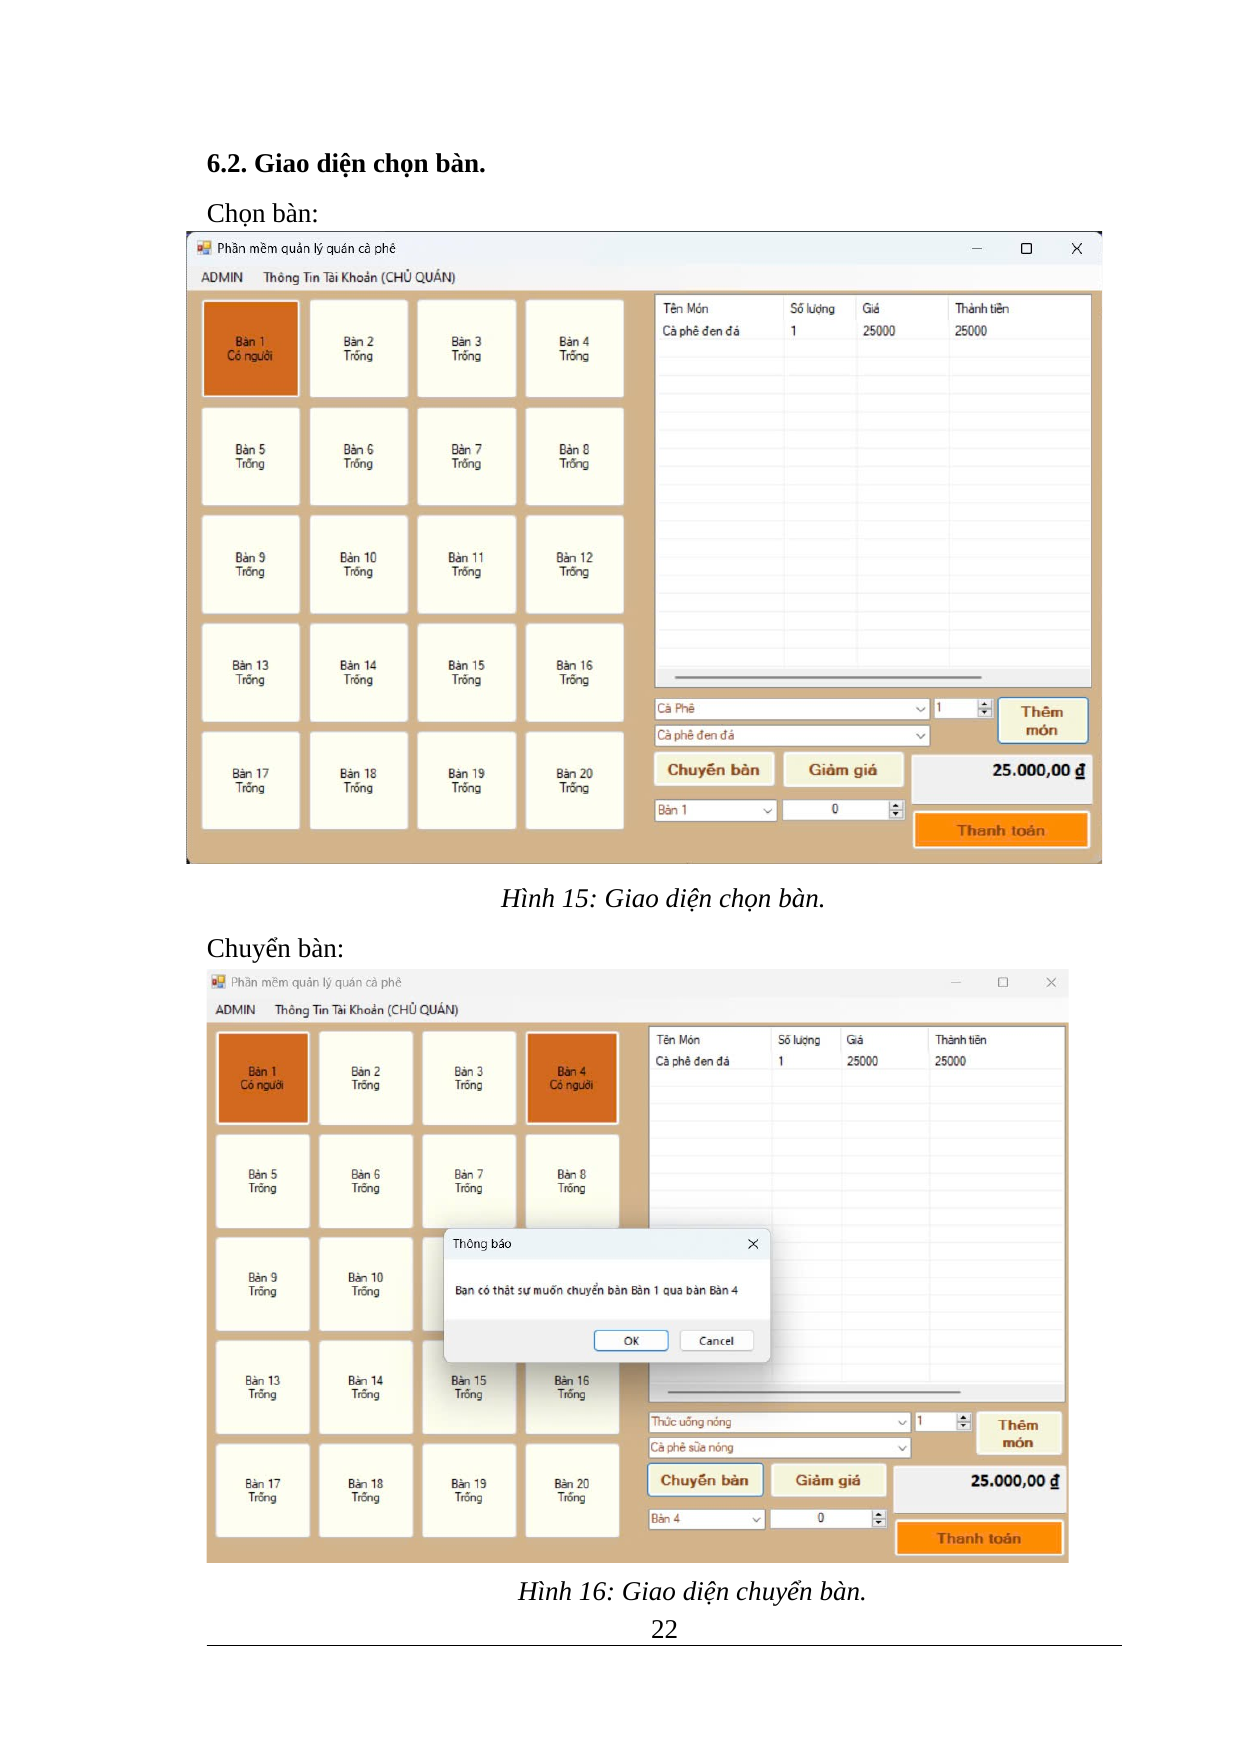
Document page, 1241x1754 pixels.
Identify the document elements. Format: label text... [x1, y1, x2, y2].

subtitle Chọn bàn: [132, 197, 1122, 228]
picture [186, 231, 1103, 864]
subtitle 6.2. Giao diện chọn bàn. [207, 148, 1122, 179]
subtitle Chuyển bàn: [132, 932, 1122, 963]
text Hình 16: Giao diện chuyển bàn. [207, 1575, 1122, 1606]
picture [206, 969, 1069, 1563]
